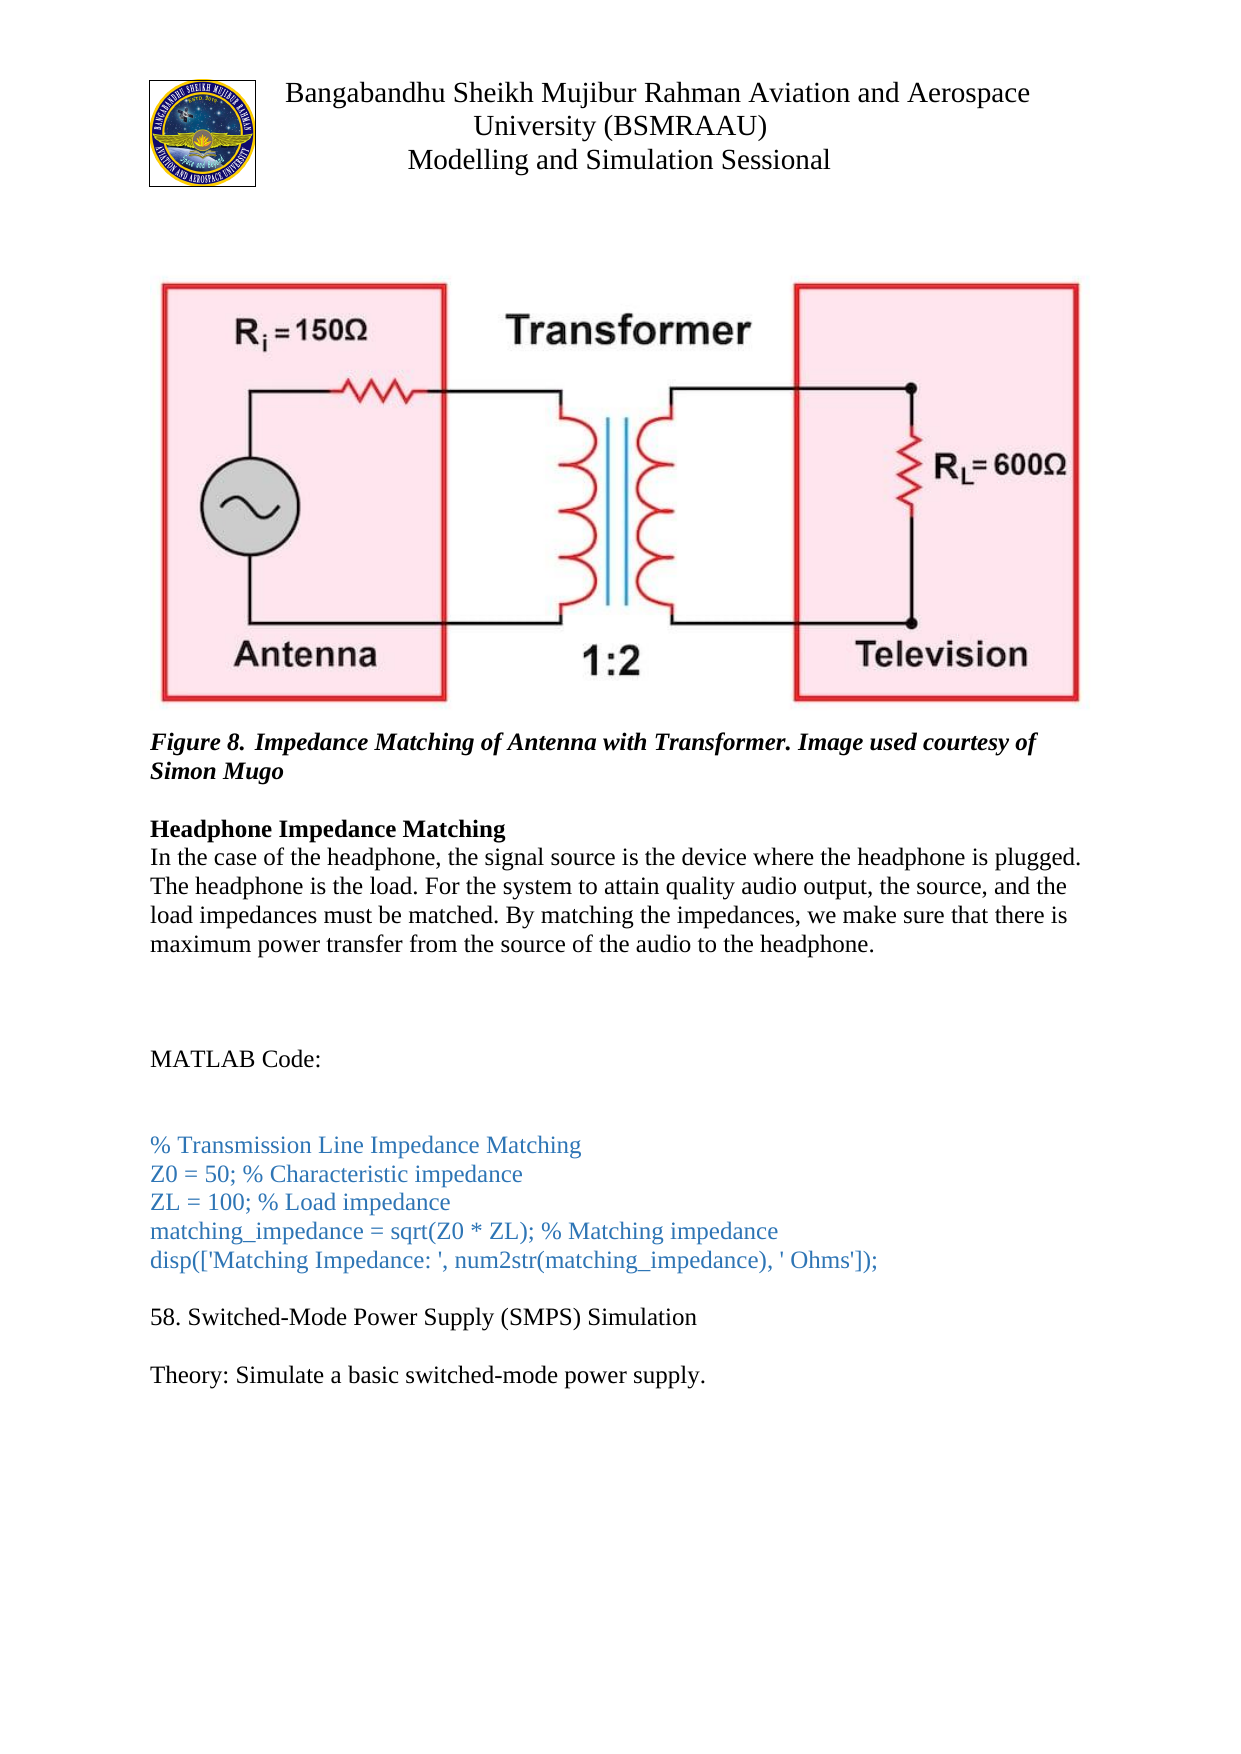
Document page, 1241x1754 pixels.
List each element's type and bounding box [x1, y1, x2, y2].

picture [150, 257, 1091, 728]
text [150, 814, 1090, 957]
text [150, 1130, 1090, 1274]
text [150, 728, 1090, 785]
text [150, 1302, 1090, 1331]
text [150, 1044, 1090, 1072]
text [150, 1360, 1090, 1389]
picture [150, 81, 255, 186]
